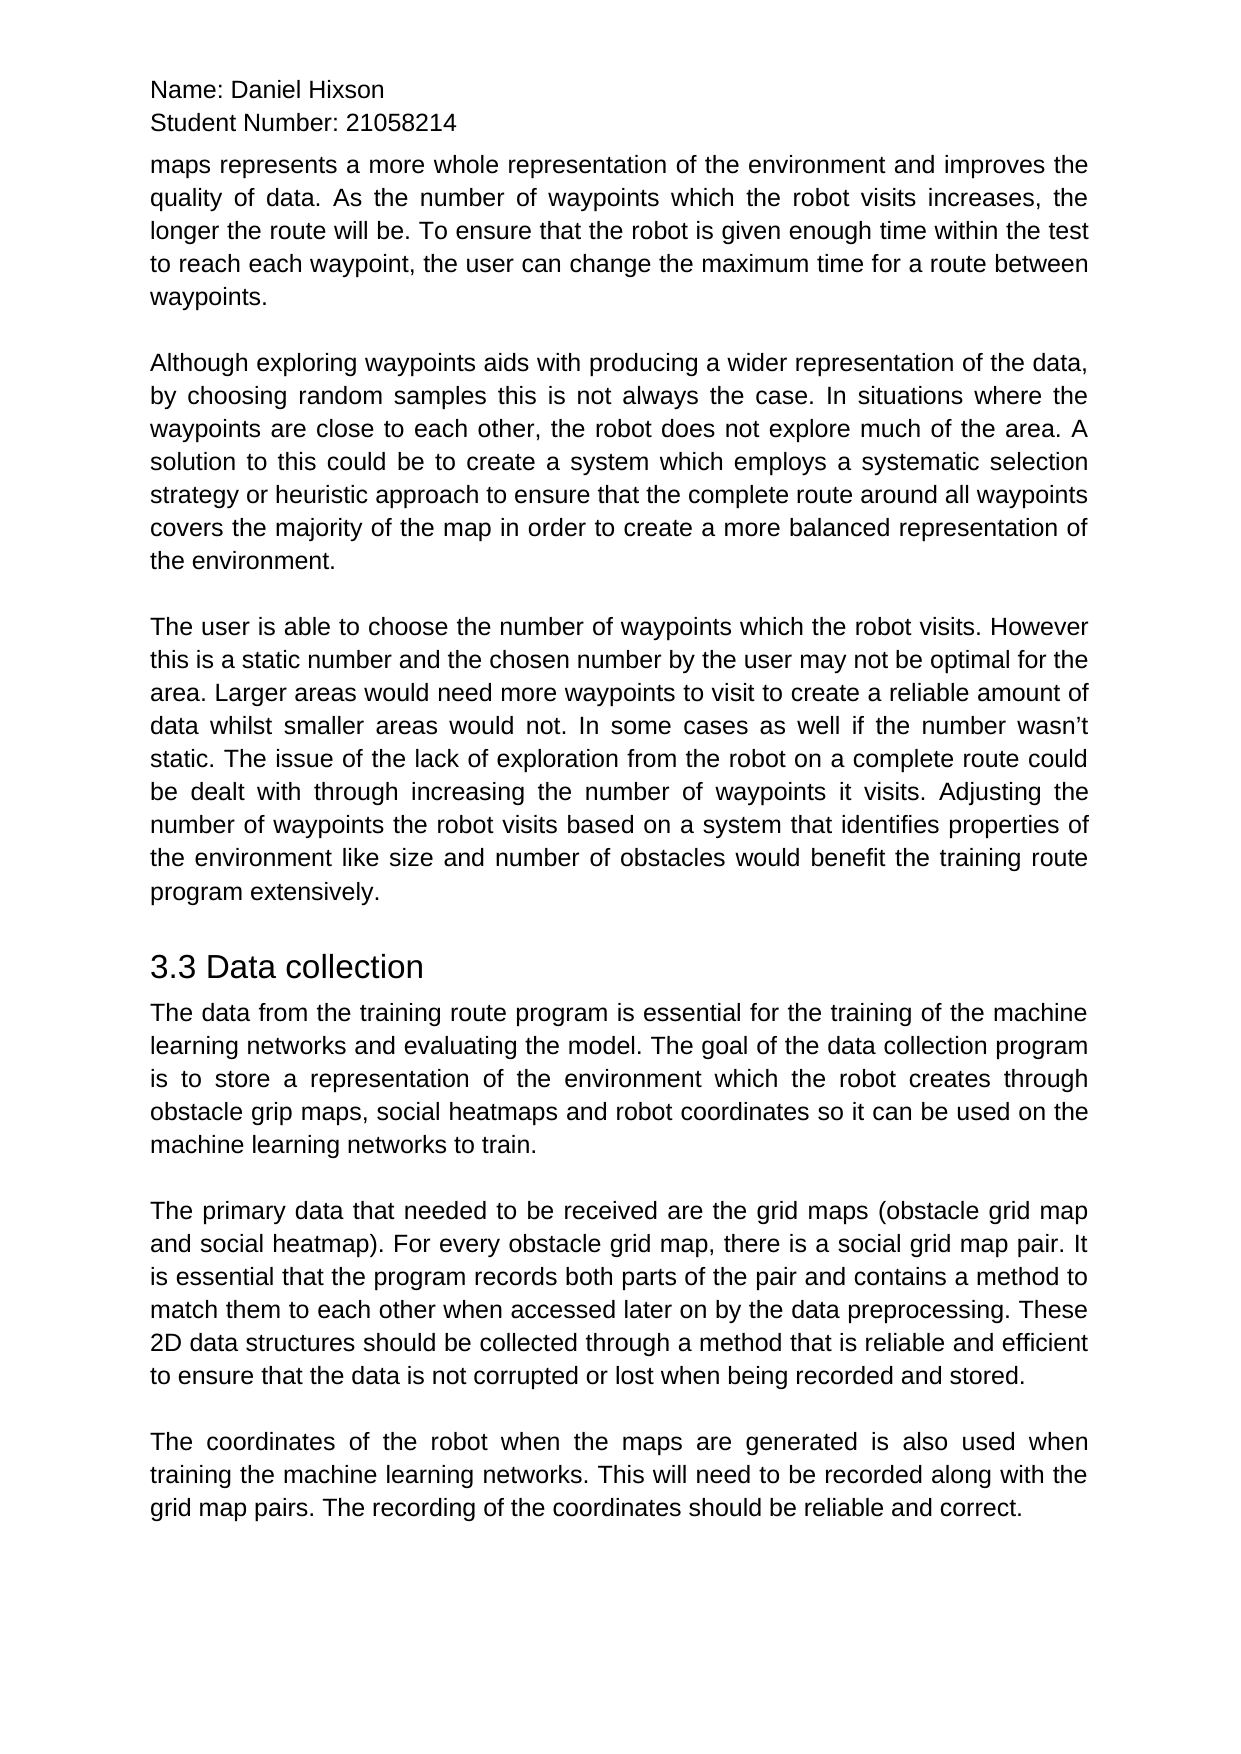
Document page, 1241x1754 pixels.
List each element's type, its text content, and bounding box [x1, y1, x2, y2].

text Although exploring waypoints aids with producing a wider representation of the data, by choosing random samples this is not always the case. In situations where the waypoints are close to each other, the robot does not explore much of the area. A solution to this could be to create a system which employs a systematic selection strategy or heuristic approach to ensure that the complete route around all waypoints covers the majority of the map in order to create a more balanced representation of the environment. [150, 348, 1090, 575]
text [150, 150, 1090, 311]
text The data from the training route program is essential for the training of the machine learning networks and evaluating the model. The goal of the data collection program is to store a representation of the environment which the robot creates through obstacle grip maps, social heatmaps and robot coordinates so it can be used on the machine learning networks to train. [150, 998, 1090, 1159]
text The user is able to choose the number of waypoints which the robot visits. However this is a static number and the chosen number by the user may not be optimal for the area. Larger areas would need more waypoints to visit to create a reliable amount of data whilst smaller areas would not. In some cases as well if the number wasn’t static. The issue of the lack of exploration from the robot on a complete route could be dealt with through increasing the number of waypoints it visits. Adjusting the number of waypoints the robot visits based on a system that identifies properties of the environment like size and number of obstacles would benefit the training route program extensively. [150, 612, 1090, 905]
text The primary data that needed to be received are the grid maps (obstacle grid map and social heatmap). For every obstacle grid map, there is a social grid map pair. It is essential that the program records both parts of the pair and contains a method to match them to each other when accessed later on by the data preprocessing. These 2D data structures should be collected through a method that is reliable and efficient to ensure that the data is not corrupted or lost when being recorded and stored. [150, 1196, 1090, 1390]
subtitle 3.3 Data collection [150, 947, 1090, 985]
text The coordinates of the robot when the maps are generated is also used when training the machine learning networks. This will need to be recorded along with the grid map pairs. The recording of the coordinates should be reliable and correct. [150, 1427, 1090, 1522]
